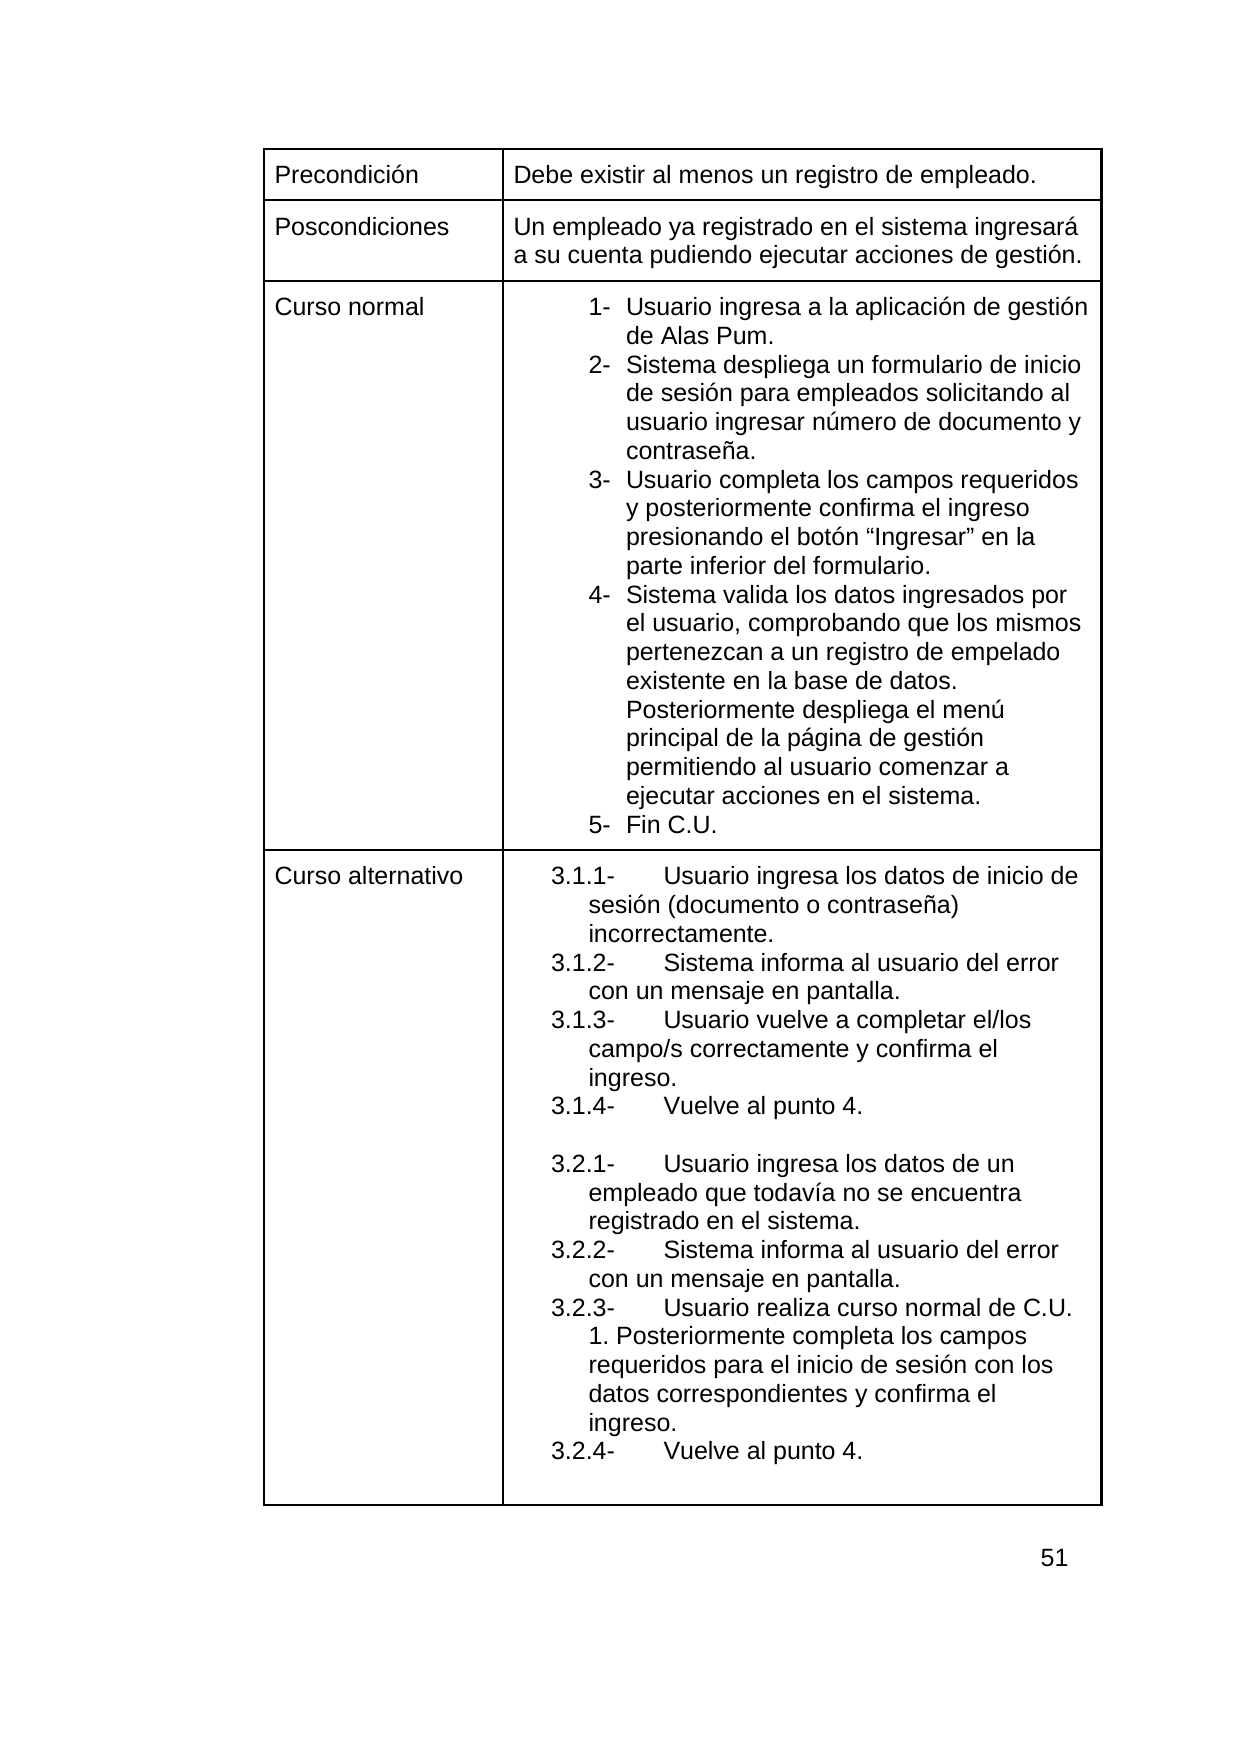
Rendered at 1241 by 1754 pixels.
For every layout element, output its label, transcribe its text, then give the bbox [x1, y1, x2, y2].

table_cell Usuario ingresa a la aplicación de gestión de Alas Pum. Sistema despliega un formulario de inicio de sesión para empleados solicitando al usuario ingresar número de documento y contraseña. Usuario completa los campos requeridos y posteriormente confirma el ingreso presionando el botón “Ingresar” en la parte inferior del formulario. Sistema valida los datos ingresados por el usuario, comprobando que los mismos pertenezcan a un registro de empelado existente en la base de datos. Posteriormente despliega el menú principal de la página de gestión permitiendo al usuario comenzar a ejecutar acciones en el sistema. Fin C.U. [504, 282, 1100, 849]
table_cell Curso normal [265, 282, 502, 849]
table_cell Poscondiciones [265, 201, 502, 280]
table_cell Debe existir al menos un registro de empleado. [504, 150, 1100, 199]
table_cell Precondición [265, 150, 502, 199]
table_cell Usuario ingresa los datos de inicio de sesión (documento o contraseña) incorrectamente. Sistema informa al usuario del error con un mensaje en pantalla. Usuario vuelve a completar el/los campo/s correctamente y confirma el ingreso. Vuelve al punto 4. Usuario ingresa los datos de un empleado que todavía no se encuentra registrado en el sistema. Sistema informa al usuario del error con un mensaje en pantalla. Usuario realiza curso normal de C.U. 1. Posteriormente completa los campos requeridos para el inicio de sesión con los datos correspondientes y confirma el ingreso. Vuelve al punto 4. [504, 851, 1100, 1504]
table_cell Un empleado ya registrado en el sistema ingresará a su cuenta pudiendo ejecutar acciones de gestión. [504, 201, 1100, 280]
table_cell Curso alternativo [265, 851, 502, 1504]
